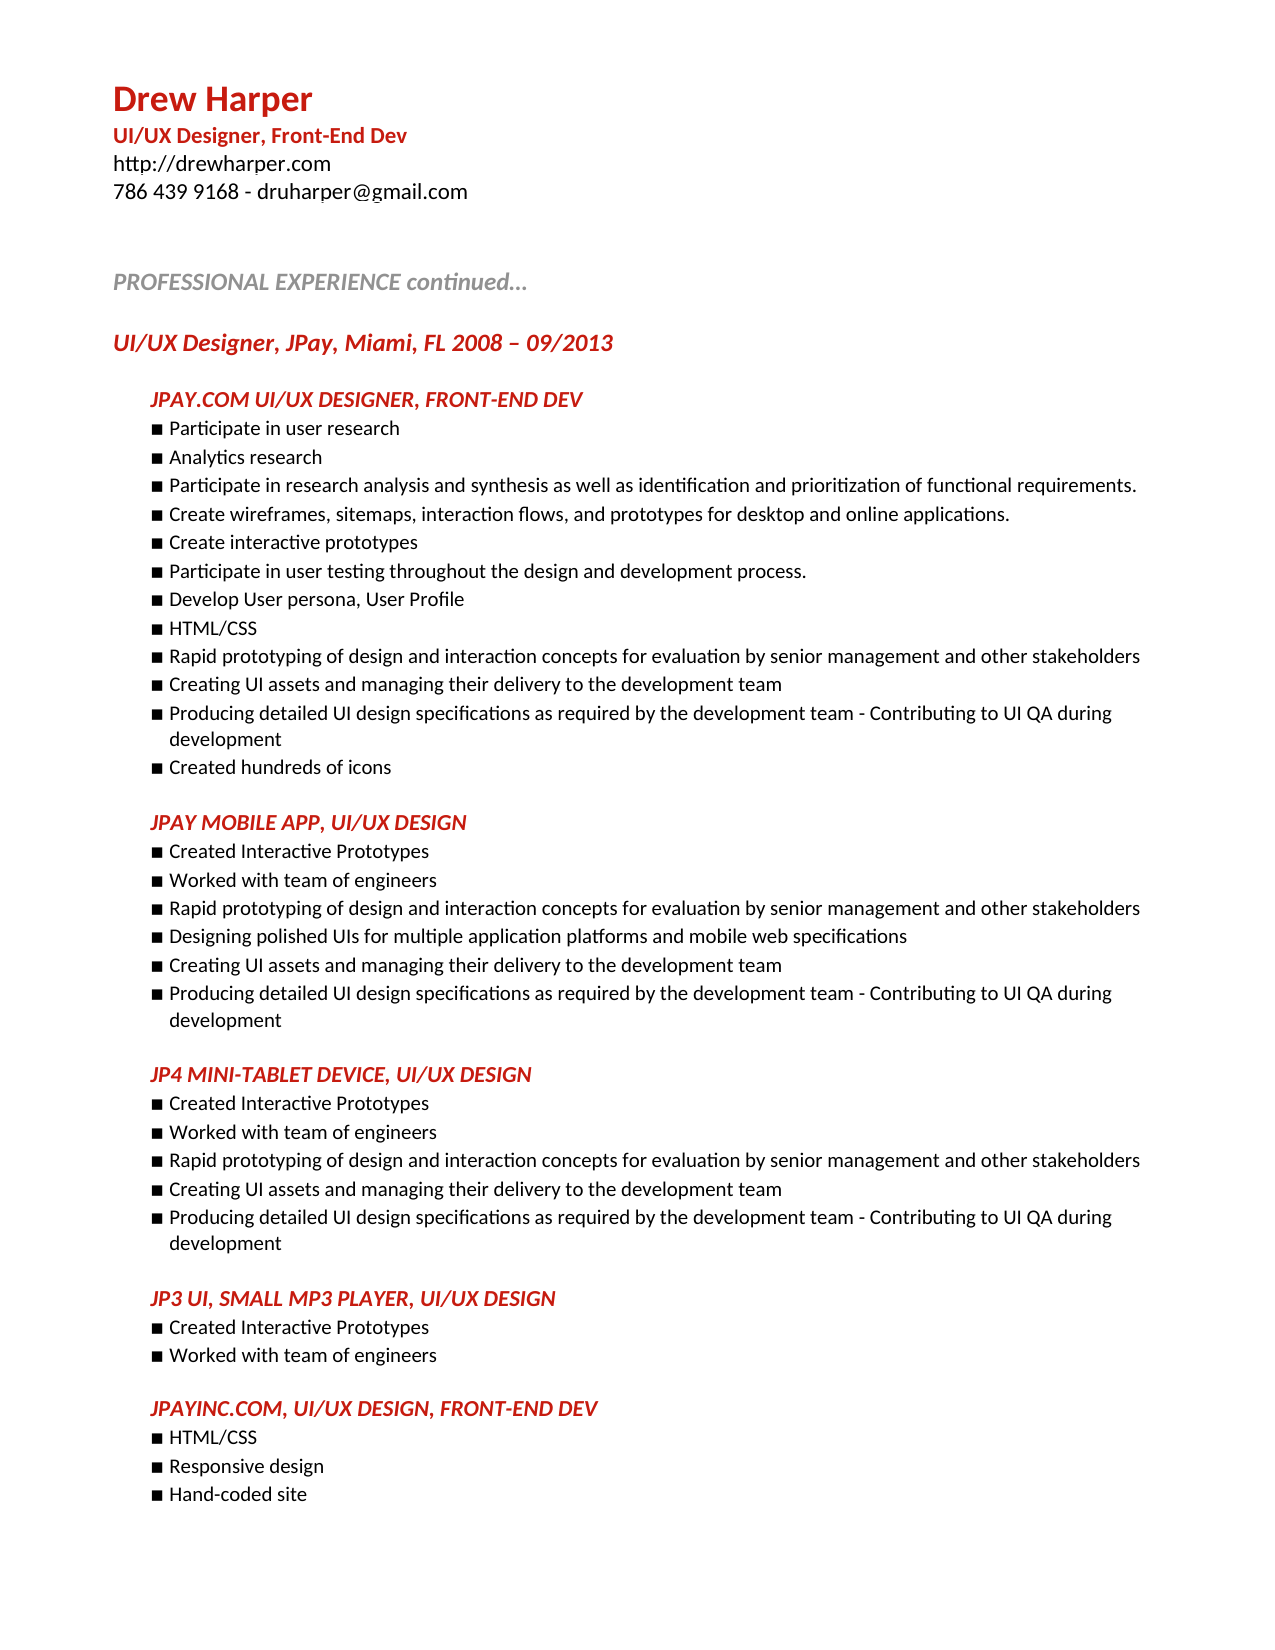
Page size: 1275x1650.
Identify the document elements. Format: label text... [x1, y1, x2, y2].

list Participate in research analysis and synthesis as well as identification and prioritization of functional requirements. [150, 470, 1162, 499]
list Producing detailed UI design specifications as required by the development team - Contributing to UI QA during development [150, 1202, 1162, 1256]
list Producing detailed UI design specifications as required by the development team - Contributing to UI QA during development [150, 698, 1162, 752]
text JPAY.COM UI/UX DESIGNER, FRONT-END DEV [150, 386, 1162, 413]
text JP4 MINI-TABLET DEVICE, UI/UX DESIGN [150, 1060, 1162, 1088]
list Hand-coded site [150, 1479, 1162, 1508]
list Rapid prototyping of design and interaction concepts for evaluation by senior management and other stakeholders [150, 1145, 1162, 1174]
text UI/UX Designer, JPay, Miami, FL 2008 – 09/2013 [113, 327, 1162, 357]
list Creating UI assets and managing their delivery to the development team [150, 950, 1162, 978]
list Worked with team of engineers [150, 1340, 1162, 1369]
list Created Interactive Prototypes [150, 836, 1162, 865]
list Rapid prototyping of design and interaction concepts for evaluation by senior management and other stakeholders [150, 641, 1162, 669]
text JPAYINC.COM, UI/UX DESIGN, FRONT-END DEV [150, 1394, 1162, 1422]
list Participate in user research [150, 413, 1162, 442]
list Analytics research [150, 442, 1162, 470]
list Worked with team of engineers [150, 865, 1162, 893]
list Created hundreds of icons [150, 752, 1162, 780]
list HTML/CSS [150, 613, 1162, 641]
list Creating UI assets and managing their delivery to the development team [150, 669, 1162, 698]
list Created Interactive Prototypes [150, 1312, 1162, 1340]
list Develop User persona, User Profile [150, 584, 1162, 613]
list Created Interactive Prototypes [150, 1088, 1162, 1117]
list Designing polished UIs for multiple application platforms and mobile web specifications [150, 922, 1162, 950]
list Creating UI assets and managing their delivery to the development team [150, 1174, 1162, 1202]
list Rapid prototyping of design and interaction concepts for evaluation by senior management and other stakeholders [150, 893, 1162, 922]
list HTML/CSS [150, 1422, 1162, 1451]
text PROFESSIONAL EXPERIENCE continued… [113, 266, 1162, 296]
list Responsive design [150, 1451, 1162, 1479]
list Create wireframes, sitemaps, interaction flows, and prototypes for desktop and online applications. [150, 499, 1162, 527]
list Participate in user testing throughout the design and development process. [150, 556, 1162, 584]
list Producing detailed UI design specifications as required by the development team - Contributing to UI QA during development [150, 978, 1162, 1032]
list Worked with team of engineers [150, 1117, 1162, 1145]
text JPAY MOBILE APP, UI/UX DESIGN [150, 808, 1162, 836]
list Create interactive prototypes [150, 527, 1162, 556]
text JP3 UI, SMALL MP3 PLAYER, UI/UX DESIGN [150, 1284, 1162, 1312]
